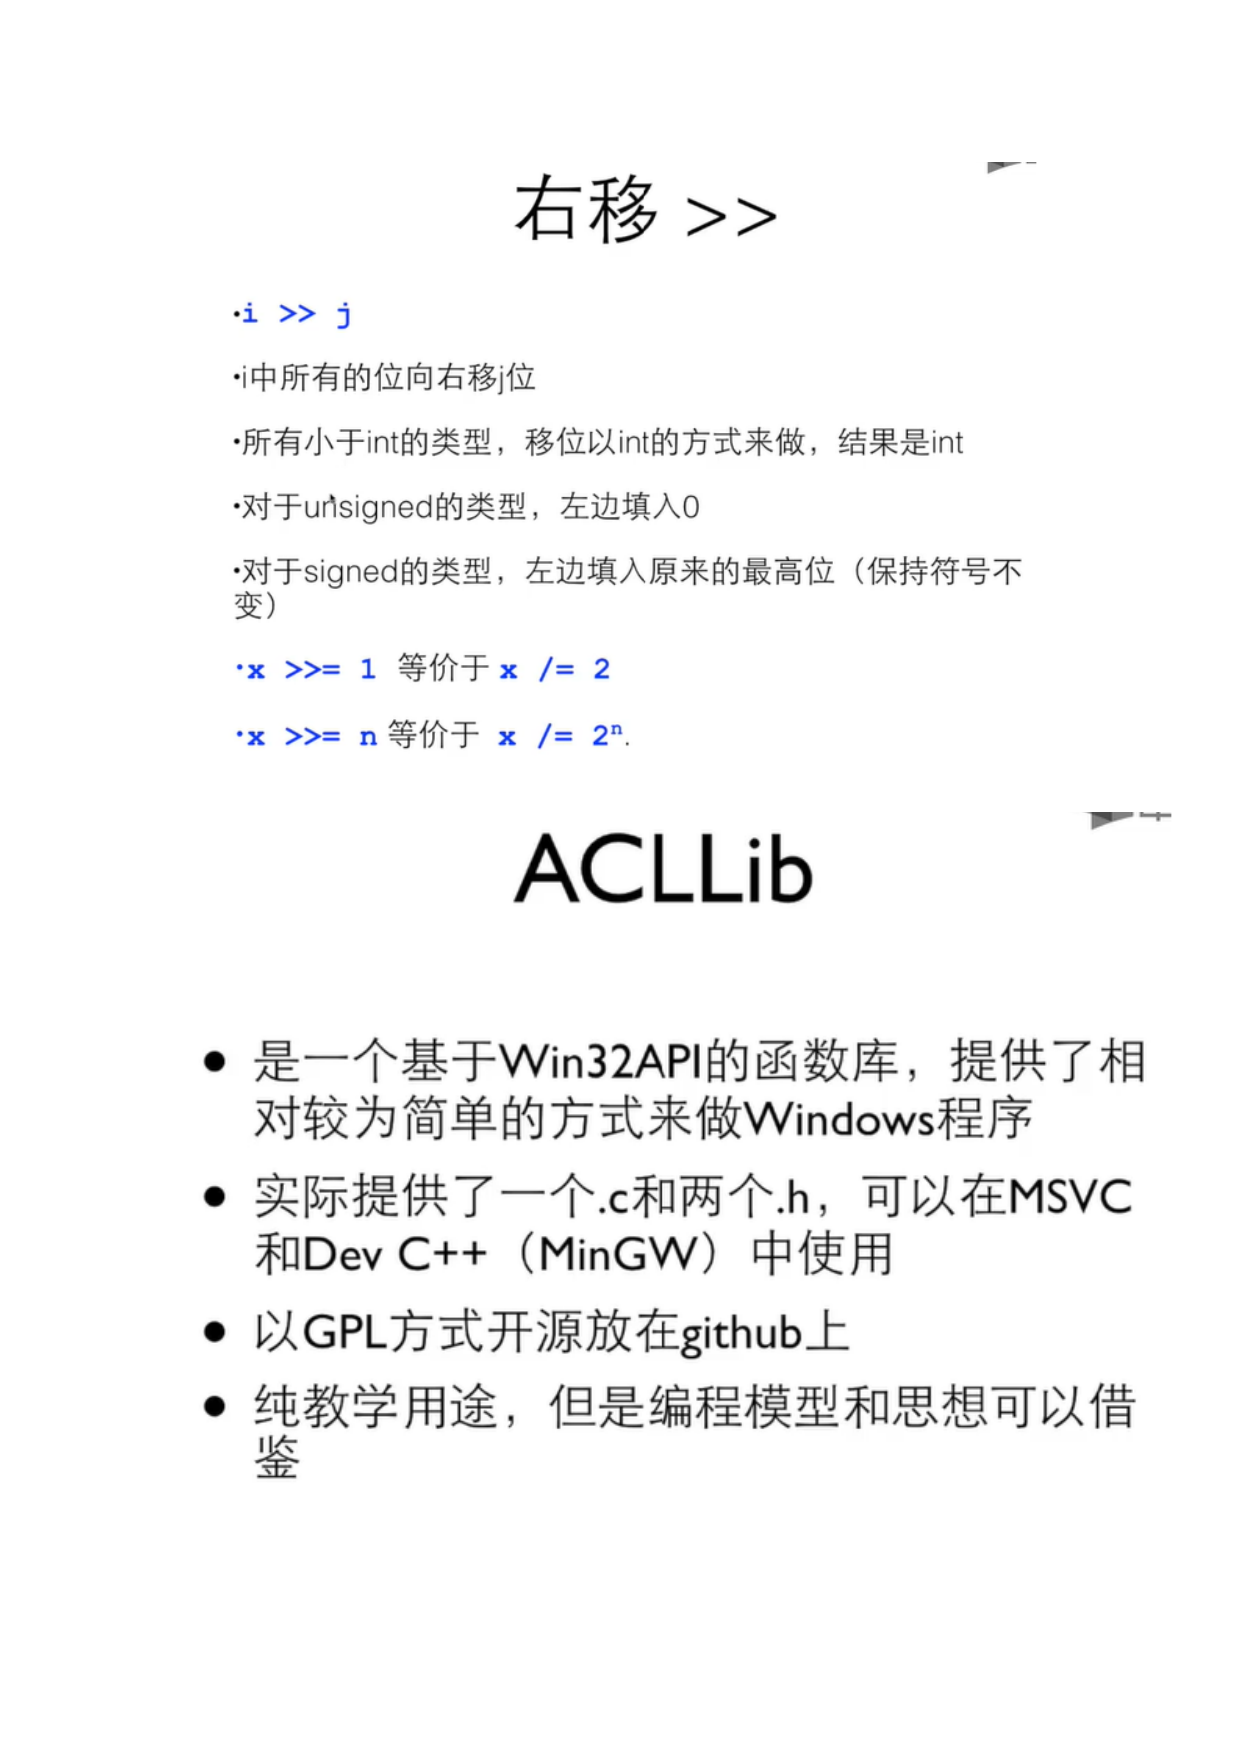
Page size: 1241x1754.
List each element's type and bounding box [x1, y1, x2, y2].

picture [187, 162, 1037, 757]
picture [187, 812, 1172, 1512]
